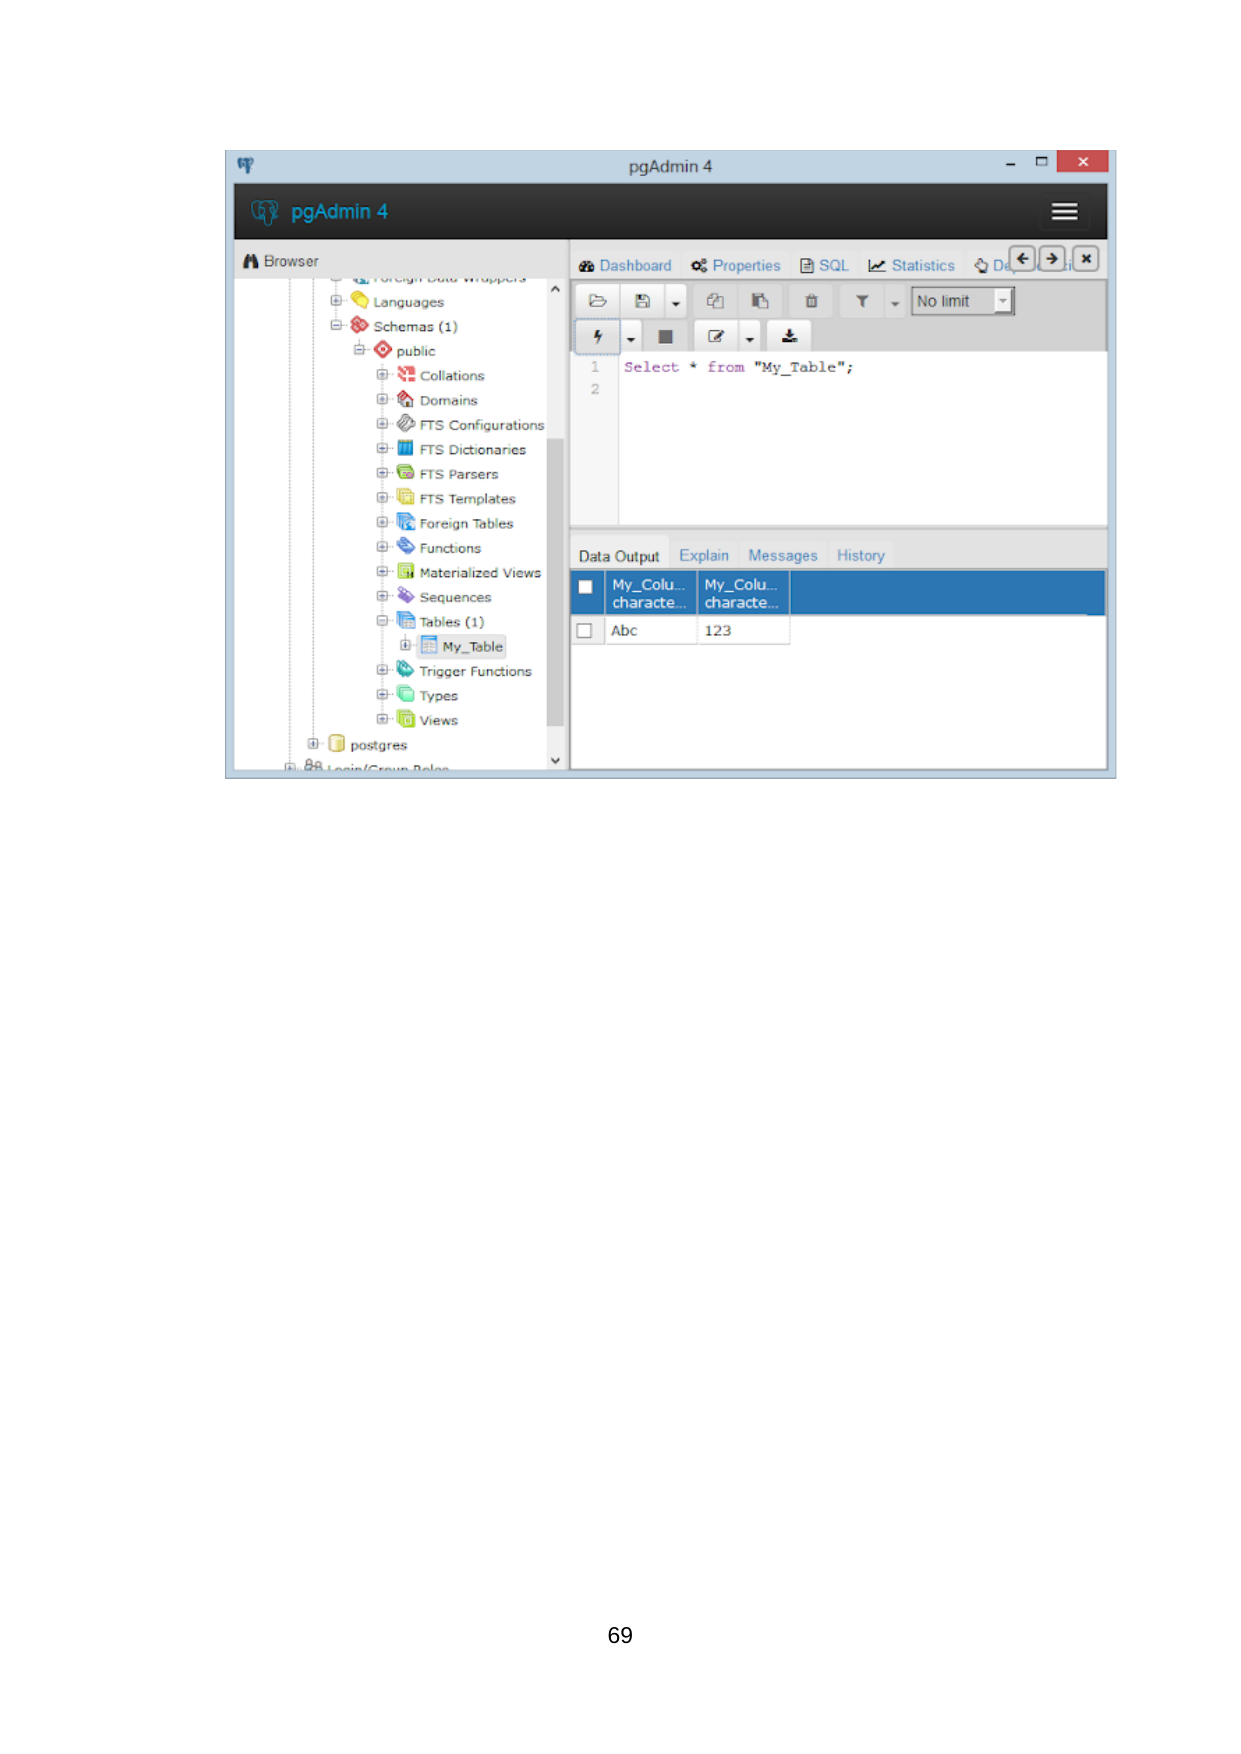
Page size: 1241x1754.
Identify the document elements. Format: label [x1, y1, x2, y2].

picture [225, 150, 1117, 779]
